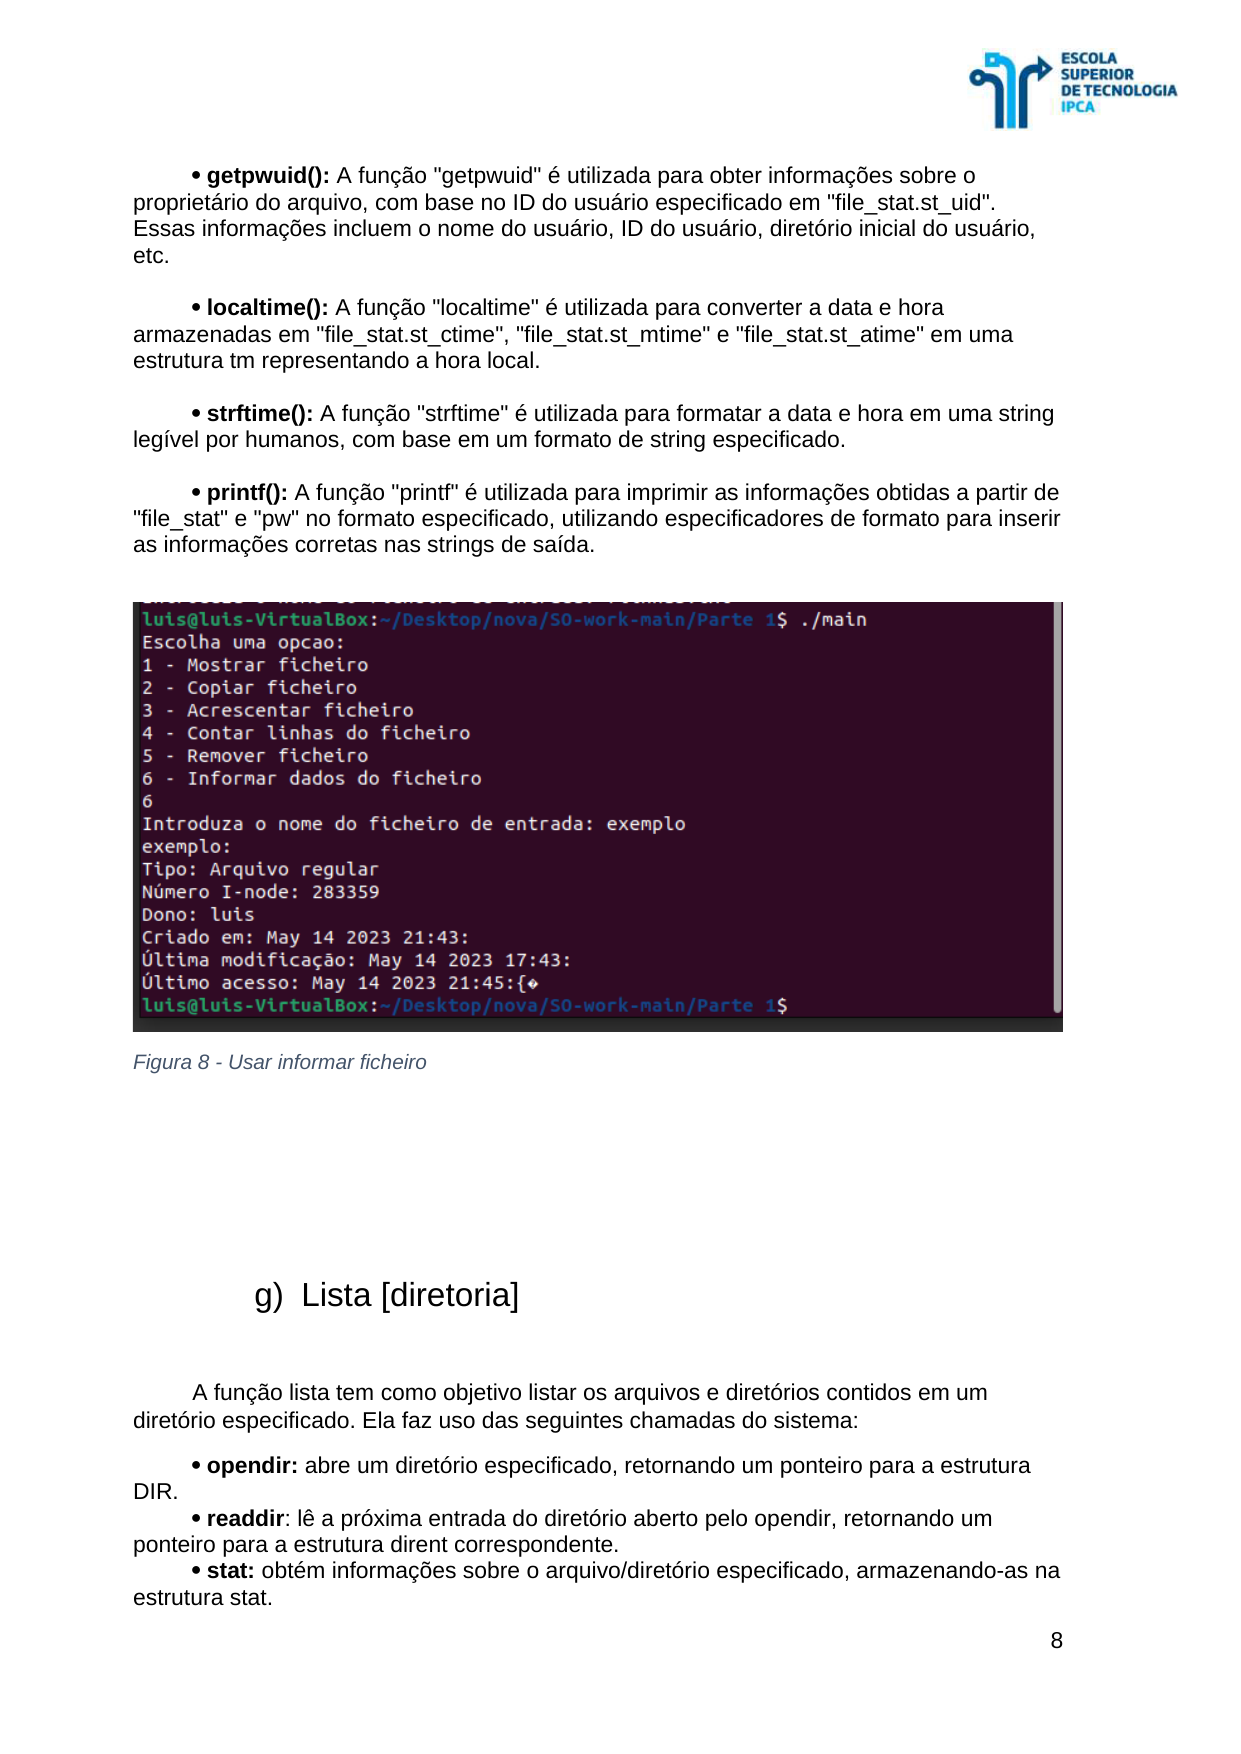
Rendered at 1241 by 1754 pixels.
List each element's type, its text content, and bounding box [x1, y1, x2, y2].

text A função lista tem como objetivo listar os arquivos e diretórios contidos em um diretório especificado. Ela faz uso das seguintes chamadas do sistema: [133, 1378, 1063, 1433]
picture [132, 602, 1063, 1032]
list readdir: lê a próxima entrada do diretório aberto pelo opendir, retornando um ponteiro para a estrutura dirent correspondente. [133, 1505, 1063, 1557]
list strftime(): A função "strftime" é utilizada para formatar a data e hora em uma string legível por humanos, com base em um formato de string especificado. [133, 400, 1063, 452]
list printf(): A função "printf" é utilizada para imprimir as informações obtidas a partir de "file_stat" e "pw" no formato especificado, utilizando especificadores de formato para inserir as informações corretas nas strings de saída. [133, 479, 1063, 558]
list getpwuid(): A função "getpwuid" é utilizada para obter informações sobre o proprietário do arquivo, com base no ID do usuário especificado em "file_stat.st_uid". Essas informações incluem o nome do usuário, ID do usuário, diretório inicial do usuário, etc. [133, 162, 1063, 268]
list Lista [diretoria] [254, 1275, 1063, 1314]
list opendir: abre um diretório especificado, retornando um ponteiro para a estrutura DIR. [133, 1452, 1063, 1505]
list localtime(): A função "localtime" é utilizada para converter a data e hora armazenadas em "file_stat.st_ctime", "file_stat.st_mtime" e "file_stat.st_atime" em uma estrutura tm representando a hora local. [133, 294, 1063, 373]
list stat: obtém informações sobre o arquivo/diretório especificado, armazenando-as na estrutura stat. [133, 1557, 1063, 1610]
